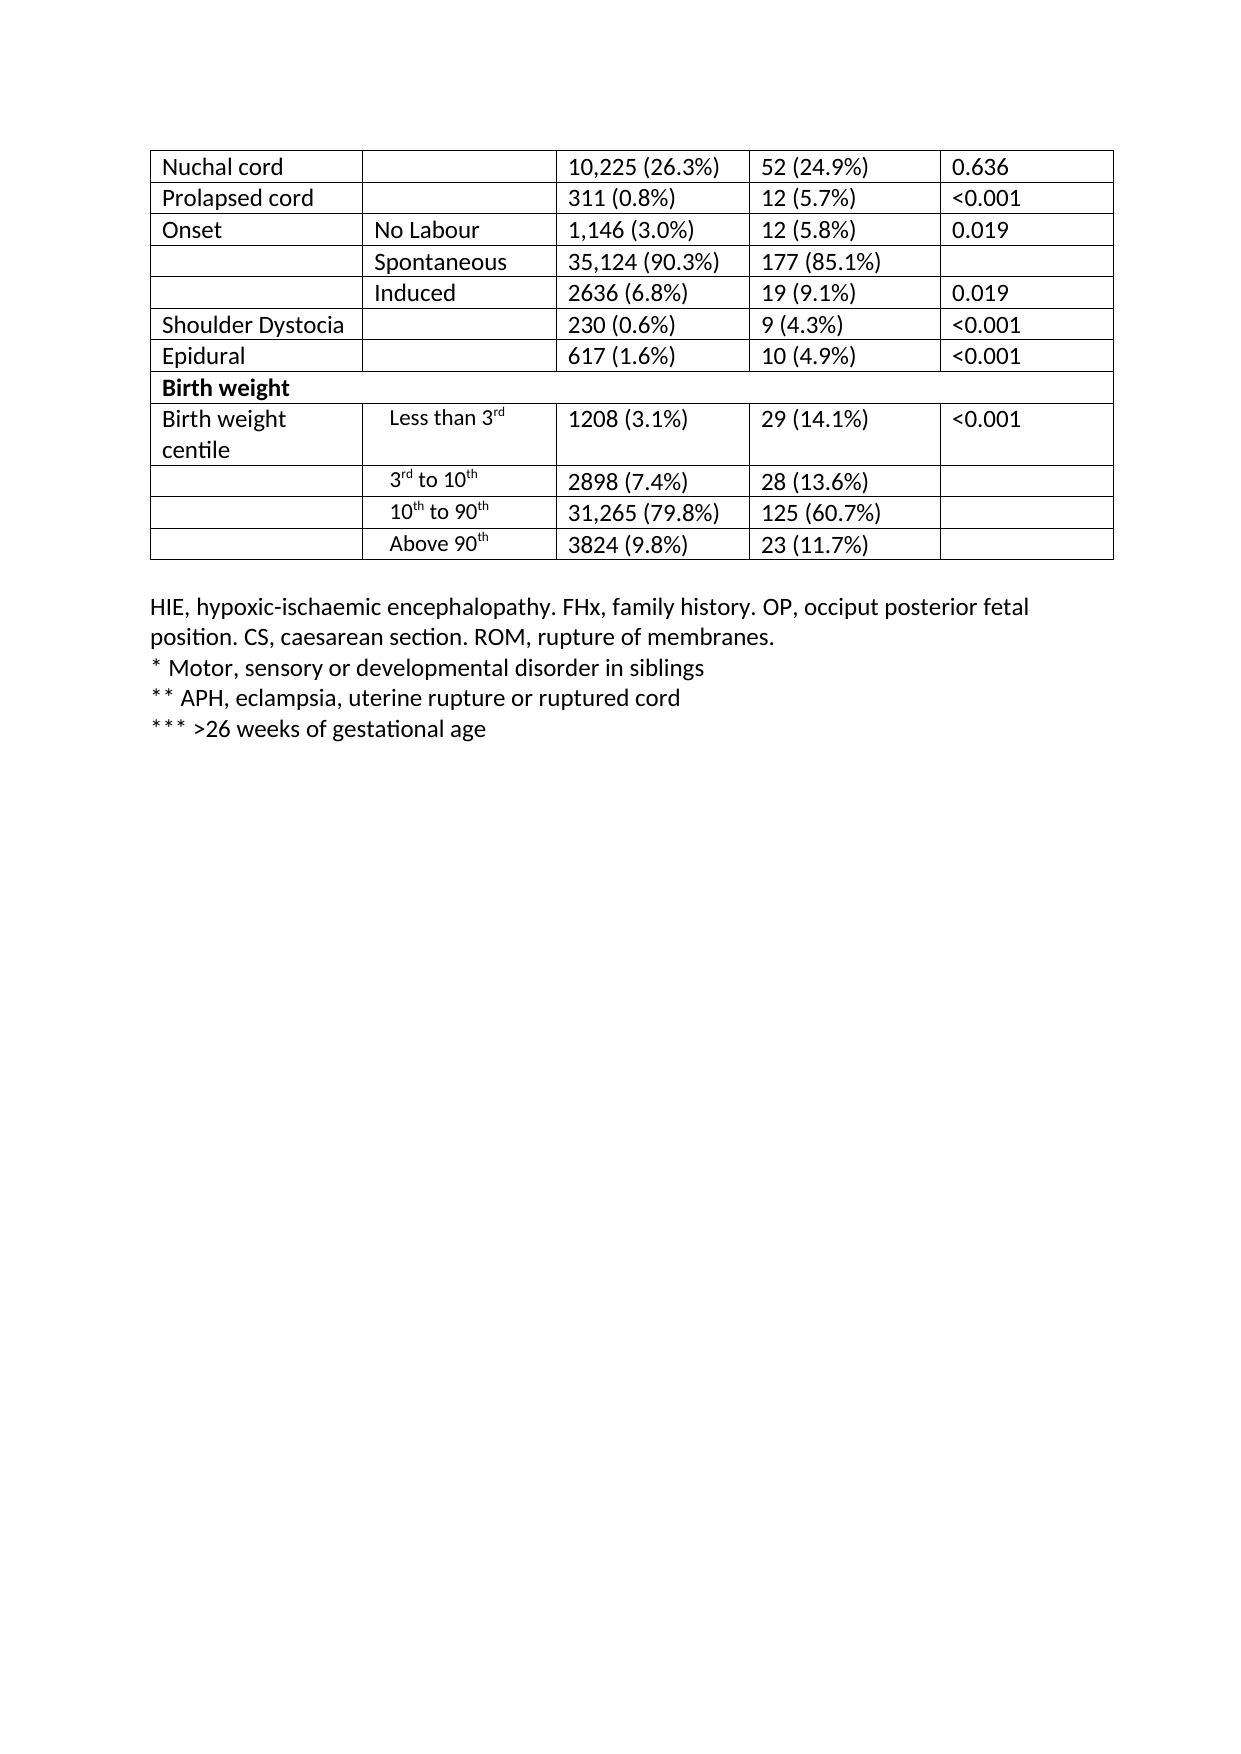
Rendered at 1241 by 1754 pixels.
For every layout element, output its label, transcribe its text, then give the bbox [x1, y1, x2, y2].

table_cell No Labour [363, 214, 556, 245]
text * Motor, sensory or developmental disorder in siblings [150, 652, 1090, 682]
table_cell [363, 151, 556, 182]
table_cell 0.019 [941, 277, 1113, 308]
table_cell [941, 529, 1113, 559]
table_cell 35,124 (90.3%) [557, 246, 749, 276]
table_cell Nuchal cord [151, 151, 362, 182]
text *** >26 weeks of gestational age [150, 713, 1090, 743]
table_cell [363, 309, 556, 339]
table_cell [151, 466, 362, 496]
table_cell [941, 497, 1113, 528]
table_cell [151, 277, 362, 308]
table_cell Prolapsed cord [151, 183, 362, 213]
table_cell Onset [151, 214, 362, 245]
table_cell <0.001 [941, 340, 1113, 371]
table_cell [151, 529, 362, 559]
table_cell 10th to 90th [363, 497, 556, 528]
table_cell [151, 246, 362, 276]
table_cell 3824 (9.8%) [557, 529, 749, 559]
table_cell 10 (4.9%) [750, 340, 940, 371]
table_cell 0.636 [941, 151, 1113, 182]
table_cell [151, 497, 362, 528]
table_cell 10,225 (26.3%) [557, 151, 749, 182]
table_cell 9 (4.3%) [750, 309, 940, 339]
table_cell 12 (5.8%) [750, 214, 940, 245]
table_cell 230 (0.6%) [557, 309, 749, 339]
table_cell [941, 466, 1113, 496]
table_cell Less than 3rd [363, 404, 556, 464]
table_cell Birth weight centile [151, 404, 362, 464]
table_cell 29 (14.1%) [750, 404, 940, 464]
table_cell Epidural [151, 340, 362, 371]
table_cell 1208 (3.1%) [557, 404, 749, 464]
table_cell 31,265 (79.8%) [557, 497, 749, 528]
table_cell 311 (0.8%) [557, 183, 749, 213]
table_cell 0.019 [941, 214, 1113, 245]
table_cell 19 (9.1%) [750, 277, 940, 308]
table_cell [363, 340, 556, 371]
table_cell 125 (60.7%) [750, 497, 940, 528]
table_cell 2636 (6.8%) [557, 277, 749, 308]
table_cell 28 (13.6%) [750, 466, 940, 496]
table_cell 3rd to 10th [363, 466, 556, 496]
table_cell [941, 246, 1113, 276]
table_cell Birth weight [151, 372, 1113, 402]
table_cell <0.001 [941, 309, 1113, 339]
table_cell 1,146 (3.0%) [557, 214, 749, 245]
table_cell 177 (85.1%) [750, 246, 940, 276]
table_cell Shoulder Dystocia [151, 309, 362, 339]
table_cell <0.001 [941, 404, 1113, 464]
table_cell 12 (5.7%) [750, 183, 940, 213]
table_cell 23 (11.7%) [750, 529, 940, 559]
table_cell [363, 183, 556, 213]
table_cell Spontaneous [363, 246, 556, 276]
table_cell <0.001 [941, 183, 1113, 213]
text HIE, hypoxic-ischaemic encephalopathy. FHx, family history. OP, occiput posterior fetal position. CS, caesarean section. ROM, rupture of membranes. [150, 591, 1090, 652]
table_cell Above 90th [363, 529, 556, 559]
text ** APH, eclampsia, uterine rupture or ruptured cord [150, 682, 1090, 713]
table_cell 617 (1.6%) [557, 340, 749, 371]
table_cell 2898 (7.4%) [557, 466, 749, 496]
table_cell 52 (24.9%) [750, 151, 940, 182]
table_cell Induced [363, 277, 556, 308]
